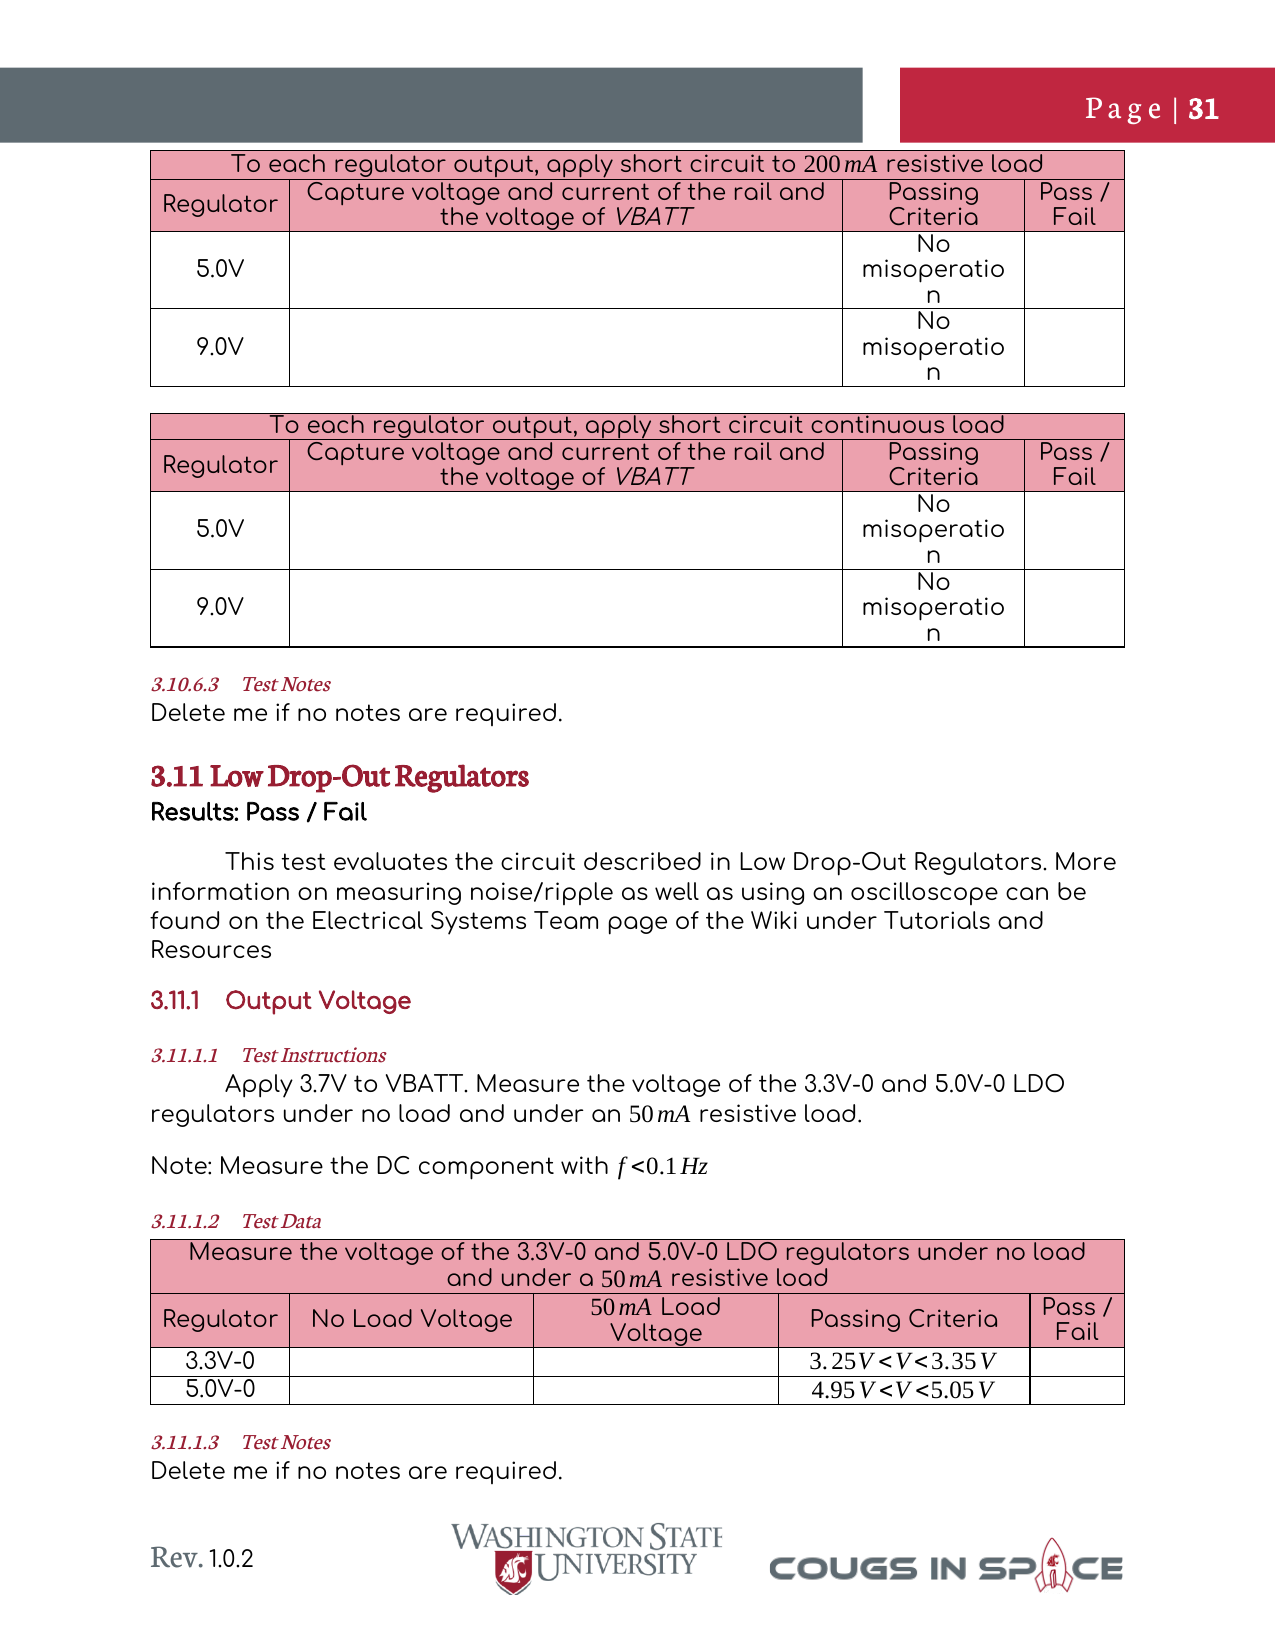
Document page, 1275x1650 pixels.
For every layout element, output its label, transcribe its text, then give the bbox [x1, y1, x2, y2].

table_cell 3.3V-0 [151, 1348, 289, 1376]
table_cell Pass / Fail [1025, 180, 1124, 231]
table_cell Load Voltage [534, 1294, 778, 1347]
table_cell No misoperation [843, 570, 1024, 646]
table_cell [290, 492, 842, 569]
table_cell No misoperation [843, 309, 1024, 386]
subtitle Output Voltage [150, 988, 1125, 1014]
table_header To each regulator output, apply short circuit continuous load [151, 414, 1124, 439]
text Note: Measure the DC component with [150, 1153, 1125, 1181]
subtitle Test Instructions [150, 1038, 1125, 1067]
table_cell 5.0V-0 [151, 1377, 289, 1404]
table_cell [1025, 570, 1124, 646]
text Results: Pass / Fail [150, 800, 1125, 826]
table_cell 5.0V [151, 232, 289, 308]
table_cell No misoperation [843, 232, 1024, 308]
table_cell [290, 570, 842, 646]
picture [769, 1537, 1123, 1594]
table_cell [1025, 309, 1124, 386]
subtitle Test Notes [150, 668, 1125, 697]
text This test evaluates the circuit described in Low Drop-Out Regulators. More information on measuring noise/ripple as well as using an oscilloscope can be found on the Electrical Systems Team page of the Wiki under Tutorials and Resources [150, 851, 1125, 964]
table_cell Pass / Fail [1031, 1294, 1124, 1347]
text Delete me if no notes are required. [150, 1459, 1125, 1485]
table_cell [1025, 232, 1124, 308]
table_cell Passing Criteria [779, 1294, 1029, 1347]
picture [450, 1522, 723, 1595]
table_cell Regulator [151, 1294, 289, 1347]
table_cell Regulator [151, 440, 289, 491]
subtitle Low Drop-Out Regulators [150, 752, 1125, 794]
table_cell [779, 1348, 1029, 1376]
table_cell 9.0V [151, 570, 289, 646]
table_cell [290, 180, 842, 231]
table_cell [534, 1377, 778, 1404]
table_cell [1025, 492, 1124, 569]
table_header To each regulator output, apply short circuit to resistive load [151, 151, 1124, 179]
table_cell Pass / Fail [1025, 440, 1124, 491]
subtitle Test Notes [150, 1426, 1125, 1455]
subtitle Test Data [150, 1205, 1125, 1234]
table_cell No misoperation [843, 492, 1024, 569]
table_cell [534, 1348, 778, 1376]
table_cell 5.0V [151, 492, 289, 569]
table_cell No Load Voltage [290, 1294, 533, 1347]
table_cell Passing Criteria [843, 180, 1024, 231]
table_cell [290, 232, 842, 308]
table_cell [290, 1348, 533, 1376]
table_cell 9.0V [151, 309, 289, 386]
table_header Measure the voltage of the 3.3V-0 and 5.0V-0 LDO regulators under no load and under a resistive load [151, 1240, 1124, 1293]
table_cell Regulator [151, 180, 289, 231]
text Delete me if no notes are required. [150, 701, 1125, 727]
table_cell Passing Criteria [843, 440, 1024, 491]
table_cell [1031, 1348, 1124, 1376]
table_cell [1031, 1377, 1124, 1404]
table_cell [290, 309, 842, 386]
table_cell [290, 1377, 533, 1404]
table_cell [779, 1377, 1029, 1404]
text Apply 3.7V to VBATT. Measure the voltage of the 3.3V-0 and 5.0V-0 LDO regulators under no load and under an resistive load. [150, 1072, 1125, 1129]
table_cell Capture voltage and current of the rail and the voltage of VBATT [290, 440, 842, 491]
